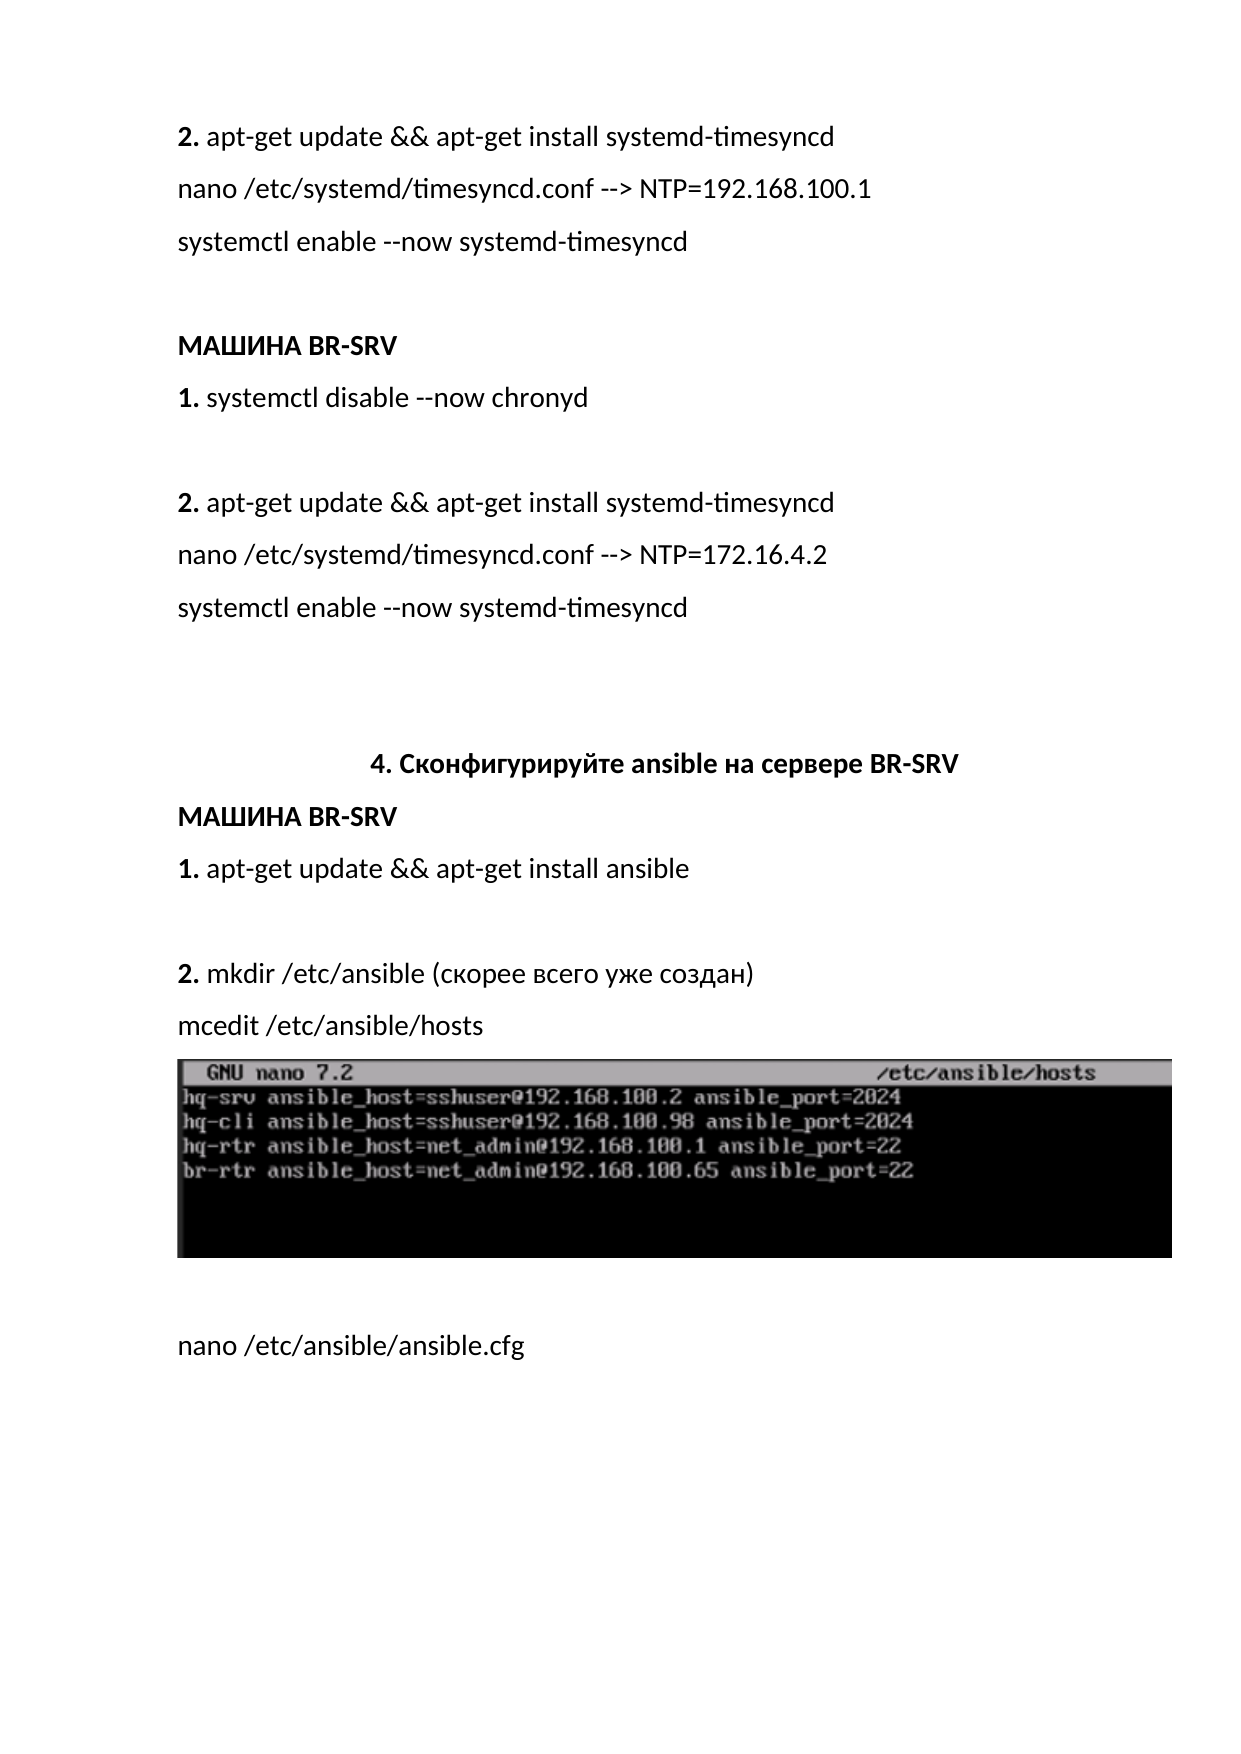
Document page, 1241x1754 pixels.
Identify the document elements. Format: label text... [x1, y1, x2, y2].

text nano /etc/systemd/timesyncd.conf --> NTP=172.16.4.2 [177, 536, 1152, 572]
text МАШИНА BR-SRV [177, 798, 1152, 833]
text 1. systemctl disable --now chronyd [177, 379, 1152, 415]
text 1. apt-get update && apt-get install ansible [177, 850, 1152, 886]
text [177, 223, 1152, 258]
text systemctl enable --now systemd-timesyncd [177, 589, 1152, 624]
text nano /etc/ansible/ansible.cfg [177, 1327, 1152, 1362]
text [177, 118, 1152, 154]
text mcedit /etc/ansible/hosts [177, 1007, 1152, 1043]
text МАШИНА BR-SRV [177, 327, 1152, 363]
picture [177, 1059, 1172, 1258]
text 2. mkdir /etc/ansible (скорее всего уже создан) [177, 955, 1152, 990]
text nano /etc/systemd/timesyncd.conf --> NTP=192.168.100.1 [177, 170, 1152, 206]
text 4. Сконфигурируйте ansible на сервере BR-SRV [177, 746, 1152, 781]
text 2. apt-get update && apt-get install systemd-timesyncd [177, 484, 1152, 520]
